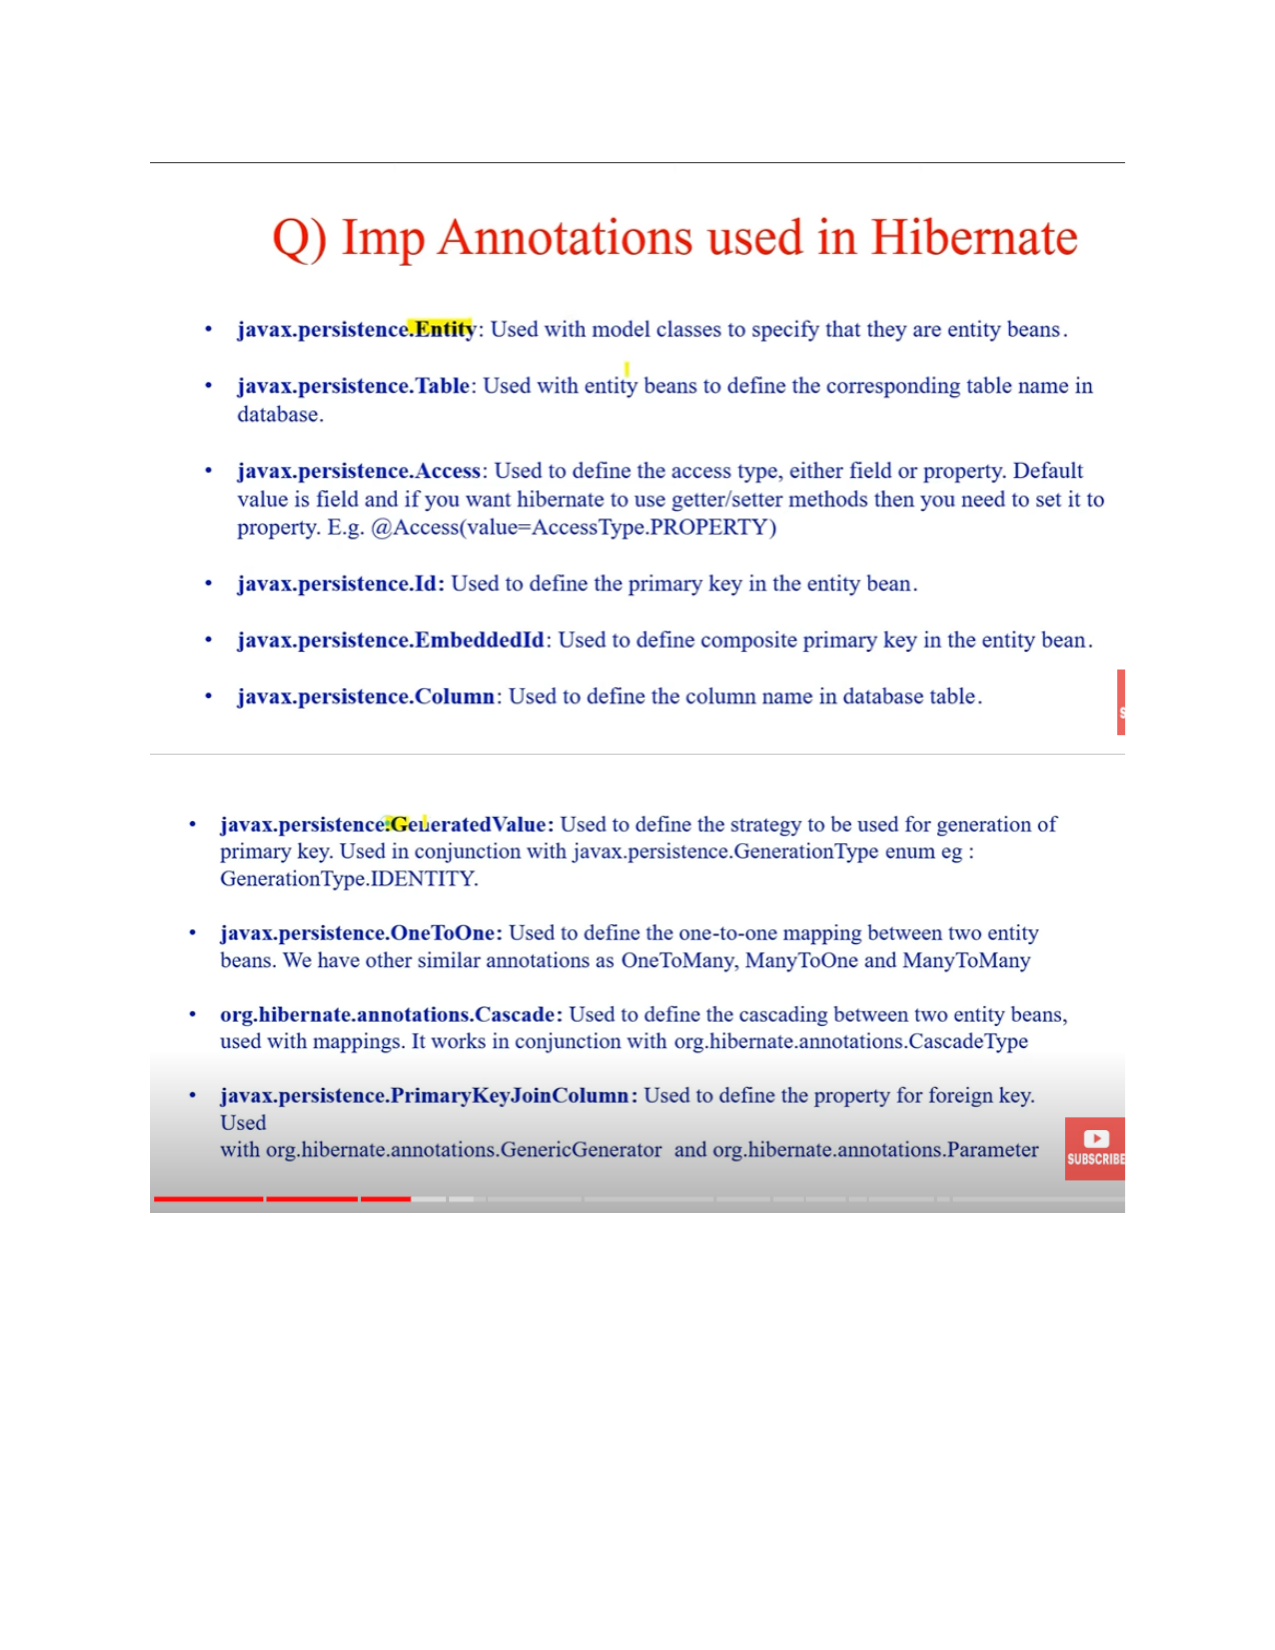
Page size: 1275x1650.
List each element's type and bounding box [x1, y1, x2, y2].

picture [150, 798, 1125, 1213]
picture [150, 150, 1125, 780]
